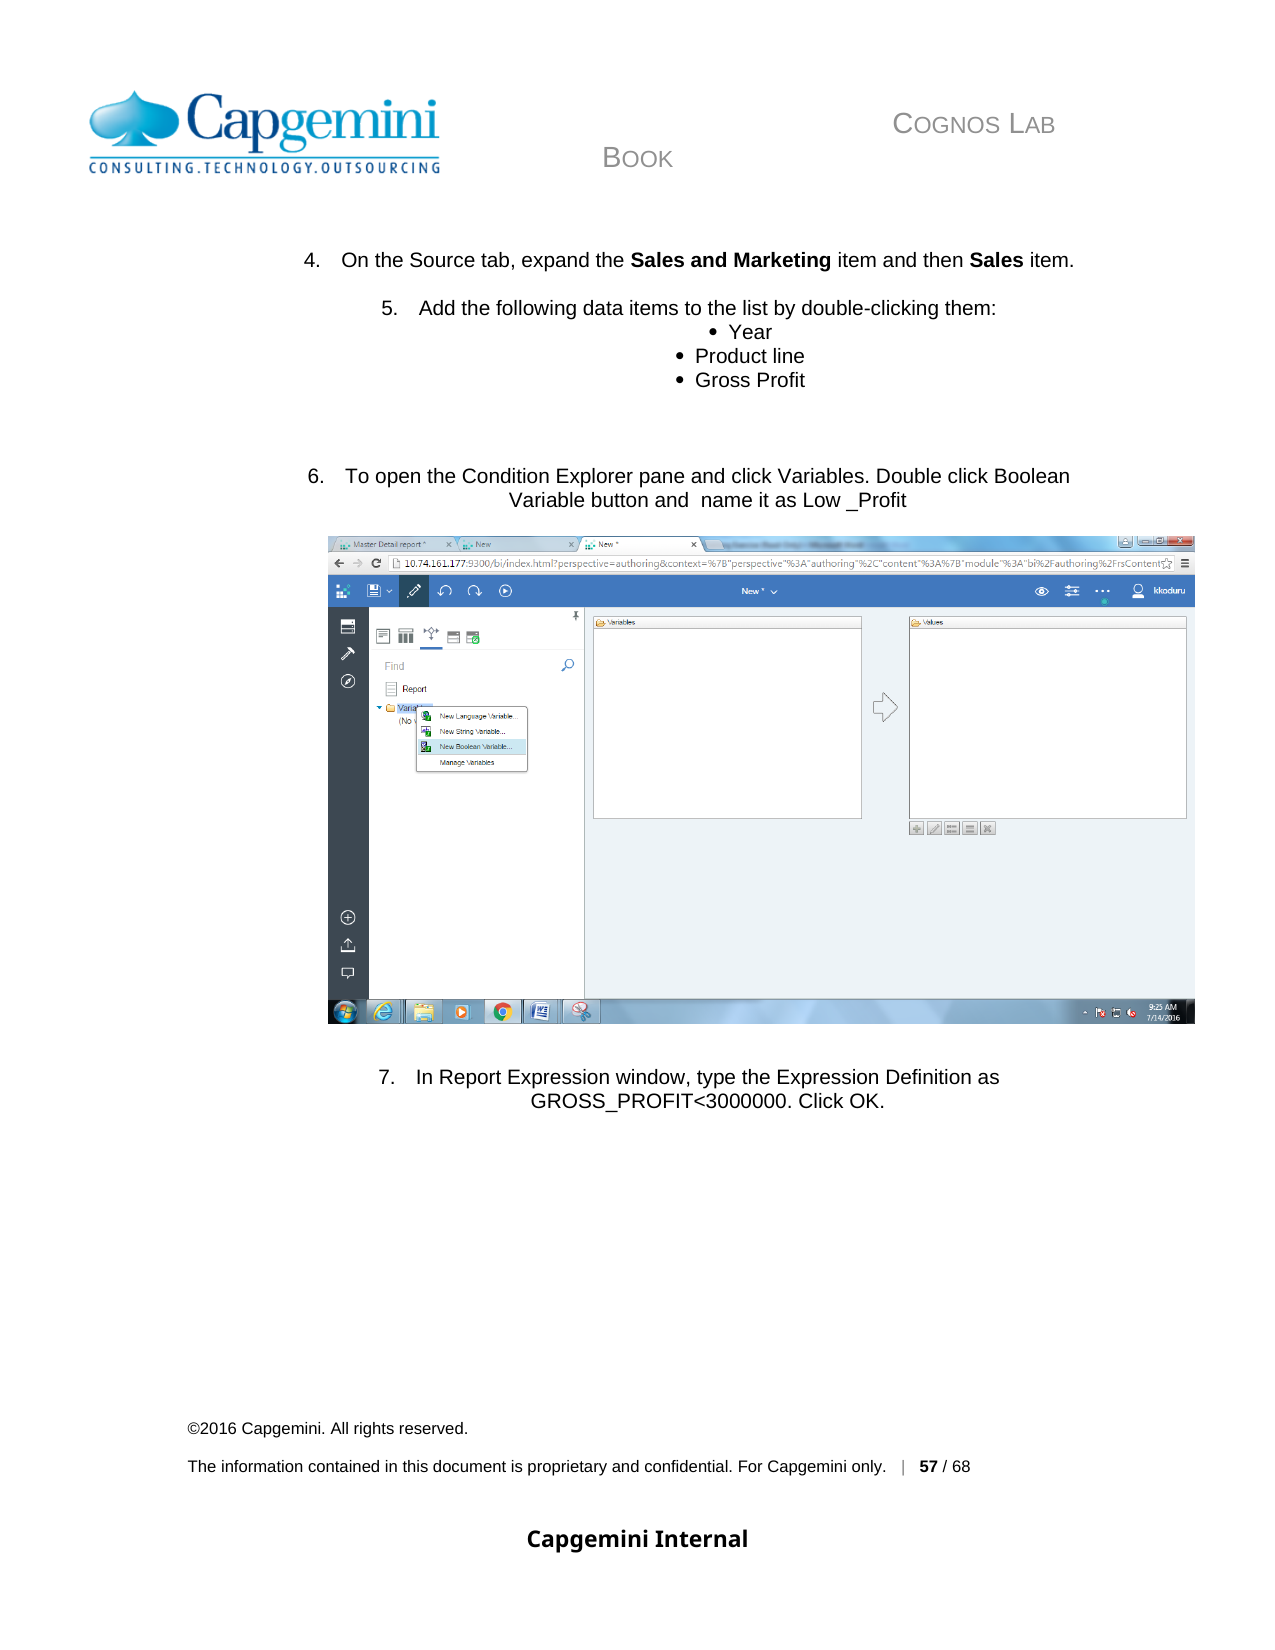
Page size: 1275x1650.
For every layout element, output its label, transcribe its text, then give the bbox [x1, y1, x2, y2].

picture [328, 536, 1195, 1024]
list In Report Expression window, type the Expression Definition as GROSS_PROFIT<3000000. Click OK. [291, 1064, 1087, 1112]
picture [87, 89, 443, 177]
list Year [394, 320, 1087, 344]
list Product line [394, 344, 1087, 368]
list Gross Profit [394, 368, 1087, 392]
list To open the Condition Explorer pane and click Variables. Double click Boolean Variable button and name it as Low _Profit [291, 464, 1087, 512]
list Add the following data items to the list by double-clicking them: [291, 296, 1087, 320]
list On the Source tab, expand the Sales and Marketing item and then Sales item. [291, 248, 1087, 272]
